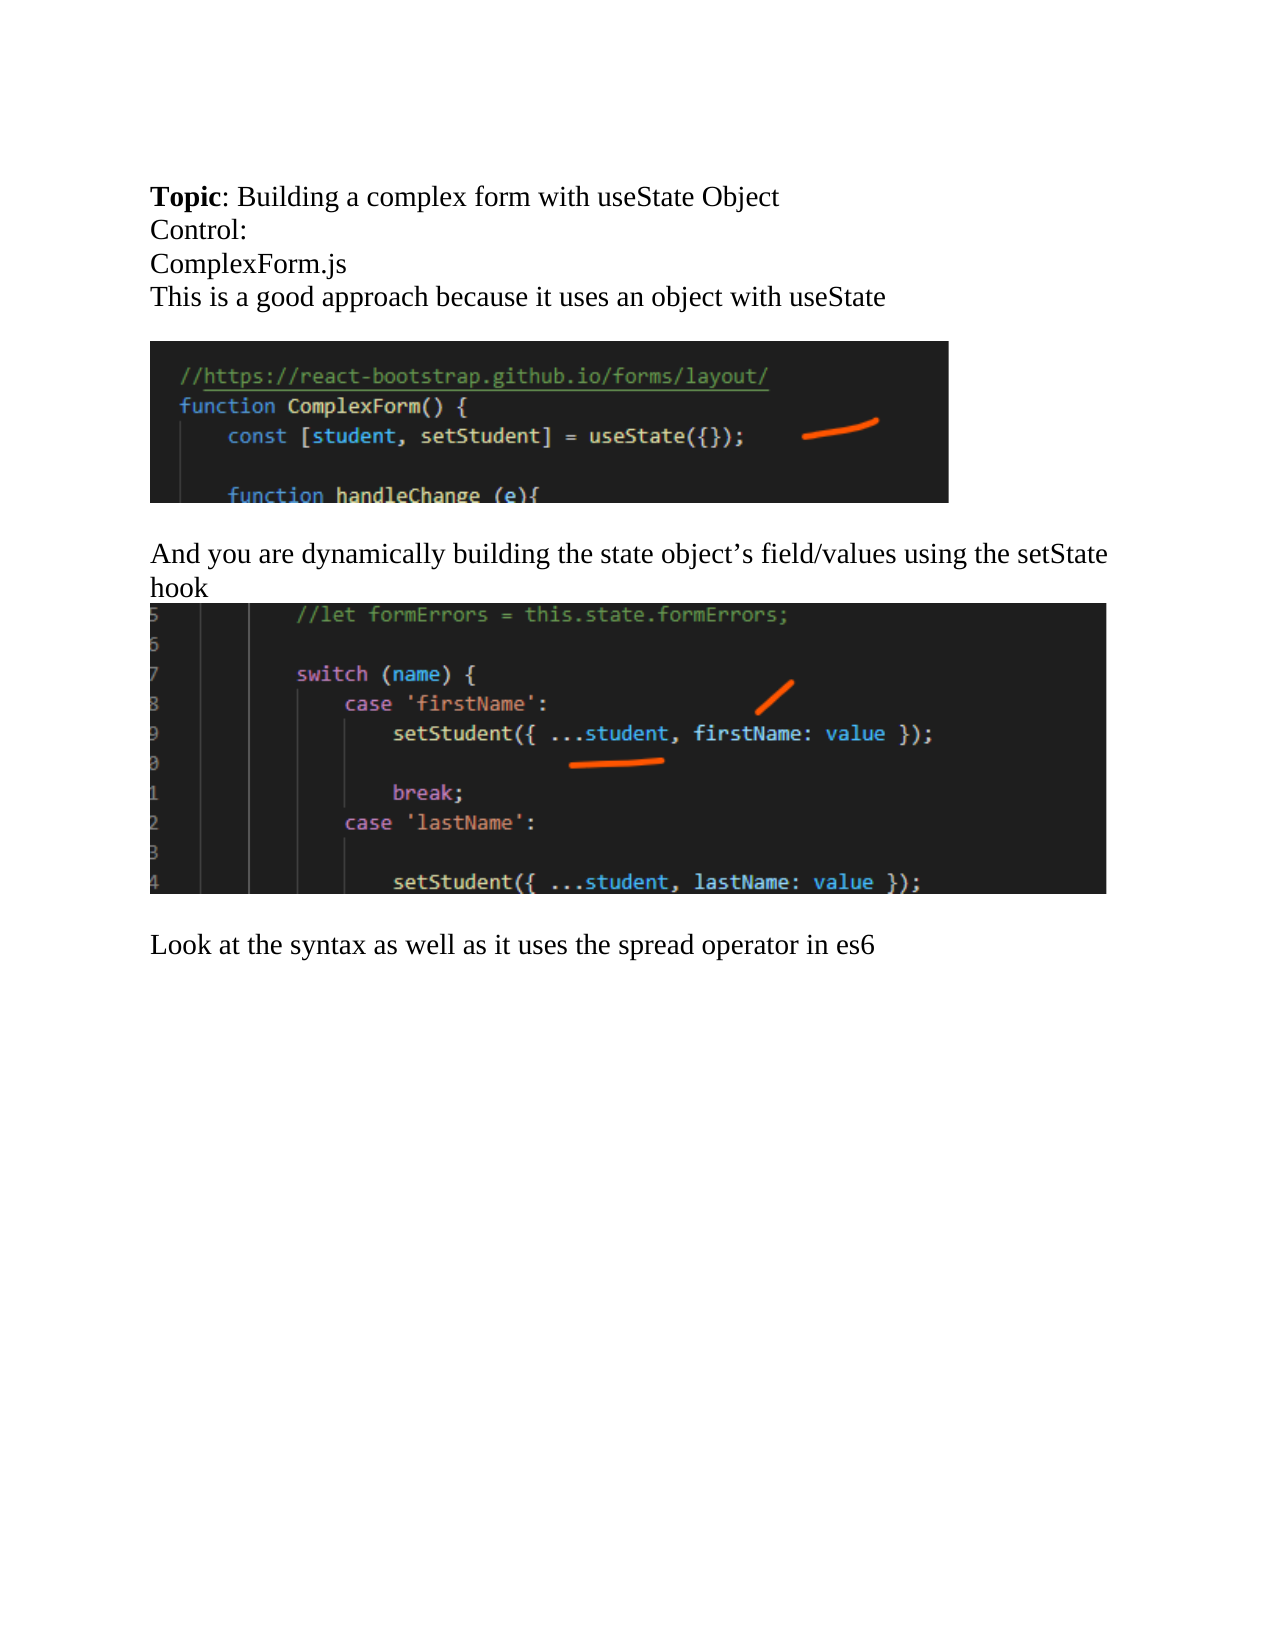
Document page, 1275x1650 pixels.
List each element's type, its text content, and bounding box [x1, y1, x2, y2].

text Topic: Building a complex form with useState Object Control: ComplexForm.js This is a good approach because it uses an object with useState [150, 179, 1125, 342]
picture [150, 341, 949, 503]
picture [150, 603, 1107, 894]
